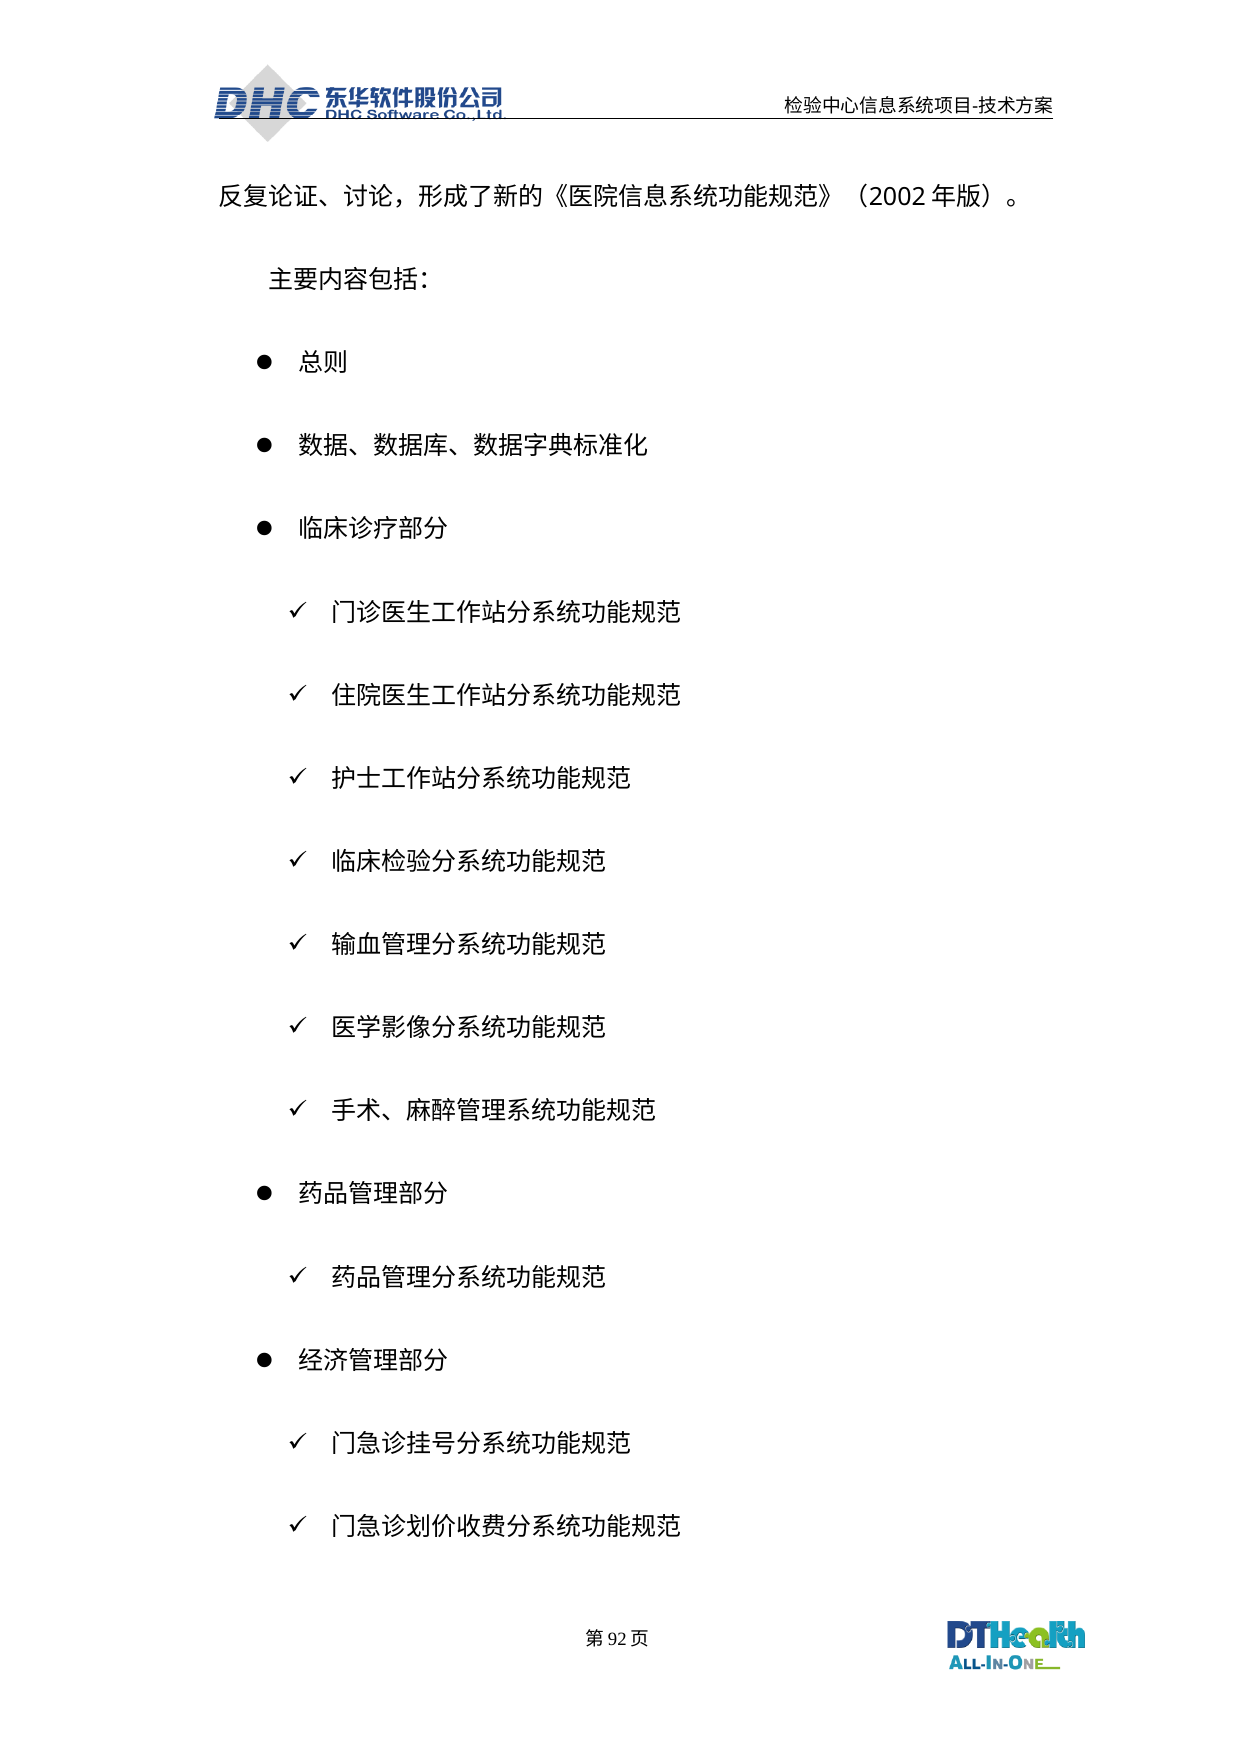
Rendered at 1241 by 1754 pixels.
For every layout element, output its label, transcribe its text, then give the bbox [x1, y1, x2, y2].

text 主要内容包括： [218, 245, 1053, 310]
text 输血管理分系统功能规范 [287, 910, 1053, 975]
text 药品管理分系统功能规范 [287, 1243, 1053, 1308]
picture [214, 64, 506, 142]
text 总则 [255, 328, 1053, 393]
text 门诊医生工作站分系统功能规范 [287, 578, 1053, 643]
picture [947, 1621, 1085, 1648]
text 药品管理部分 [255, 1159, 1053, 1224]
text 门急诊挂号分系统功能规范 [287, 1409, 1053, 1474]
text 根据国际医院信息化发展趋势及我国医院信息化发展的现状与需求，经反复论证、讨论，形成了新的《医院信息系统功能规范》（2002年版）。 [218, 162, 1053, 227]
text 医学影像分系统功能规范 [287, 993, 1053, 1058]
text 护士工作站分系统功能规范 [287, 744, 1053, 809]
text 手术、麻醉管理系统功能规范 [287, 1076, 1053, 1141]
text 经济管理部分 [255, 1326, 1053, 1391]
text 数据、数据库、数据字典标准化 [255, 411, 1053, 476]
text 门急诊划价收费分系统功能规范 [287, 1492, 1053, 1557]
picture [947, 1653, 1061, 1670]
text 临床检验分系统功能规范 [287, 827, 1053, 892]
text 住院医生工作站分系统功能规范 [287, 661, 1053, 726]
text 临床诊疗部分 [255, 494, 1053, 559]
